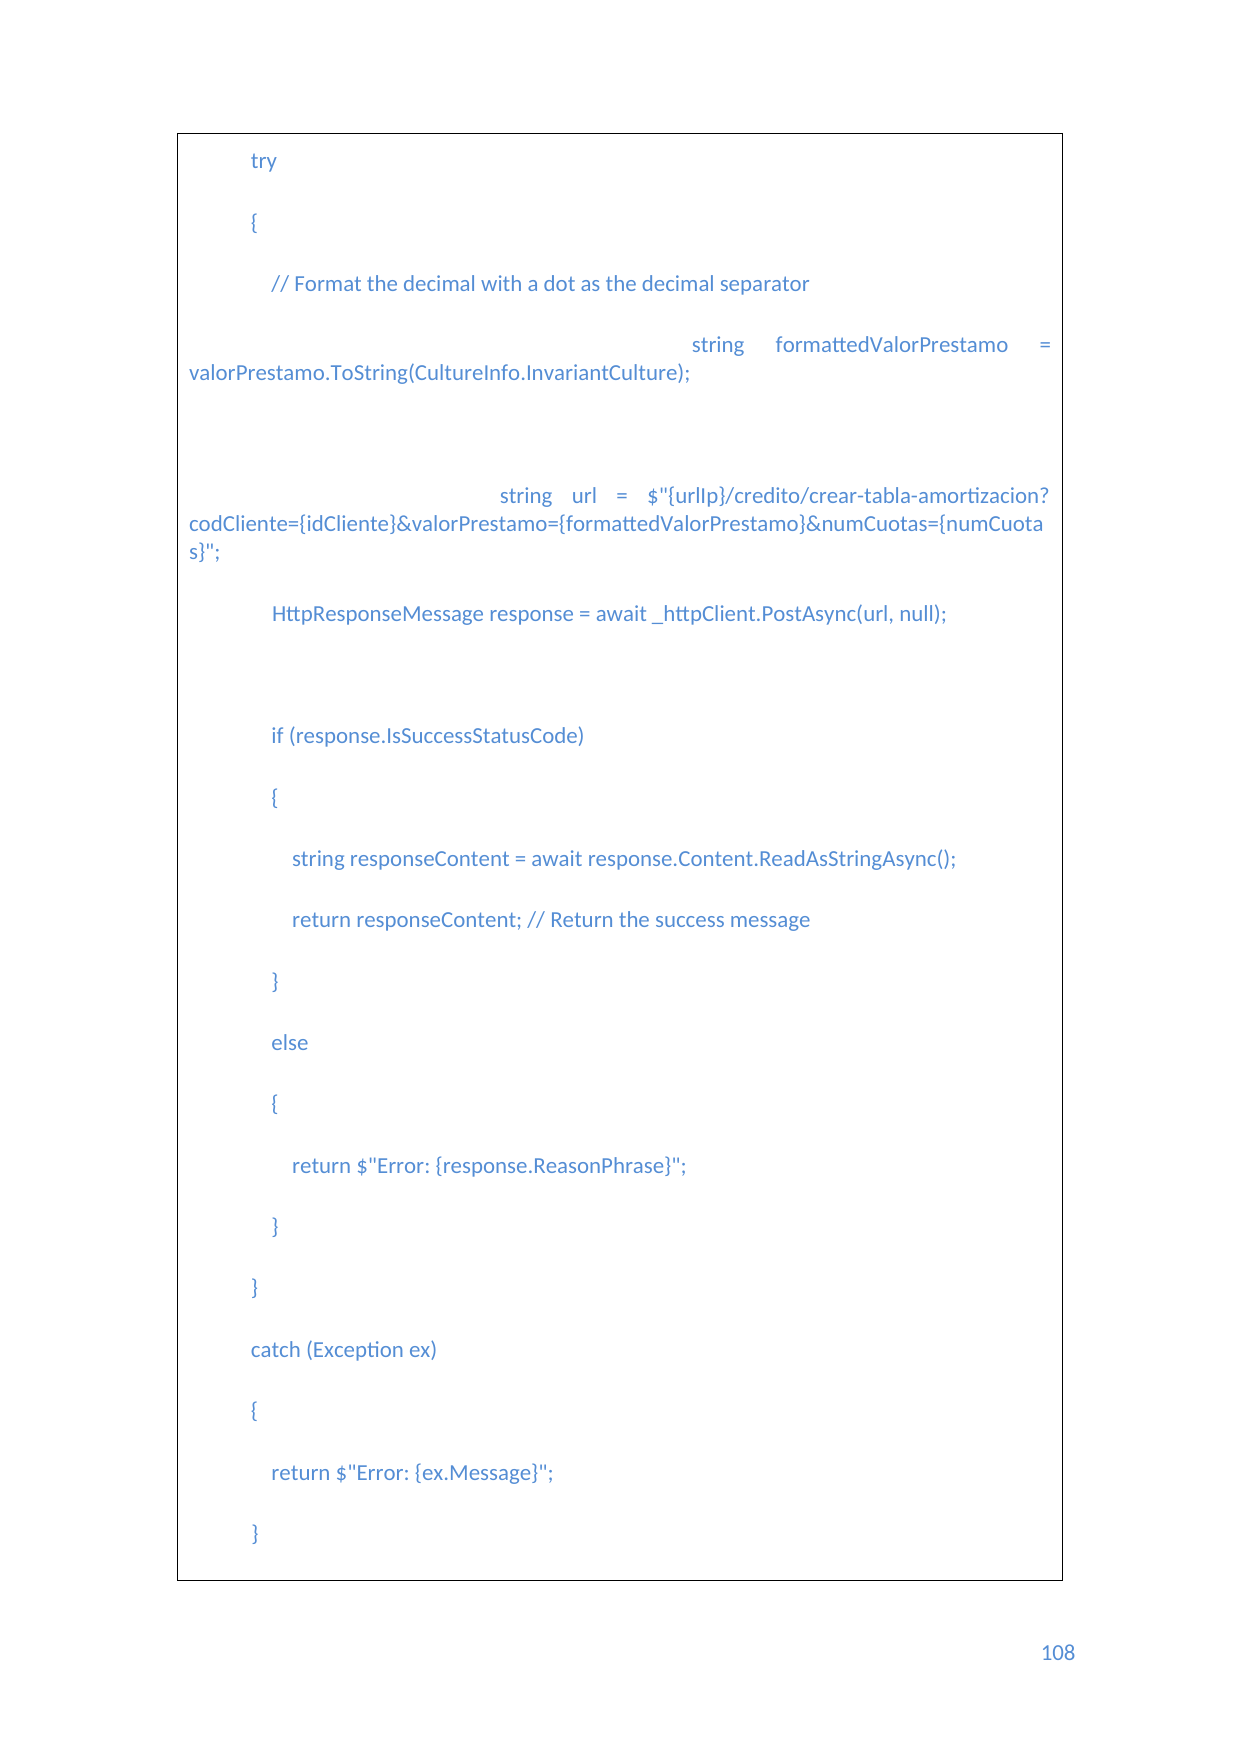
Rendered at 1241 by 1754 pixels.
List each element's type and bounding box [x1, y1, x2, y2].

table_header [178, 134, 1062, 1580]
